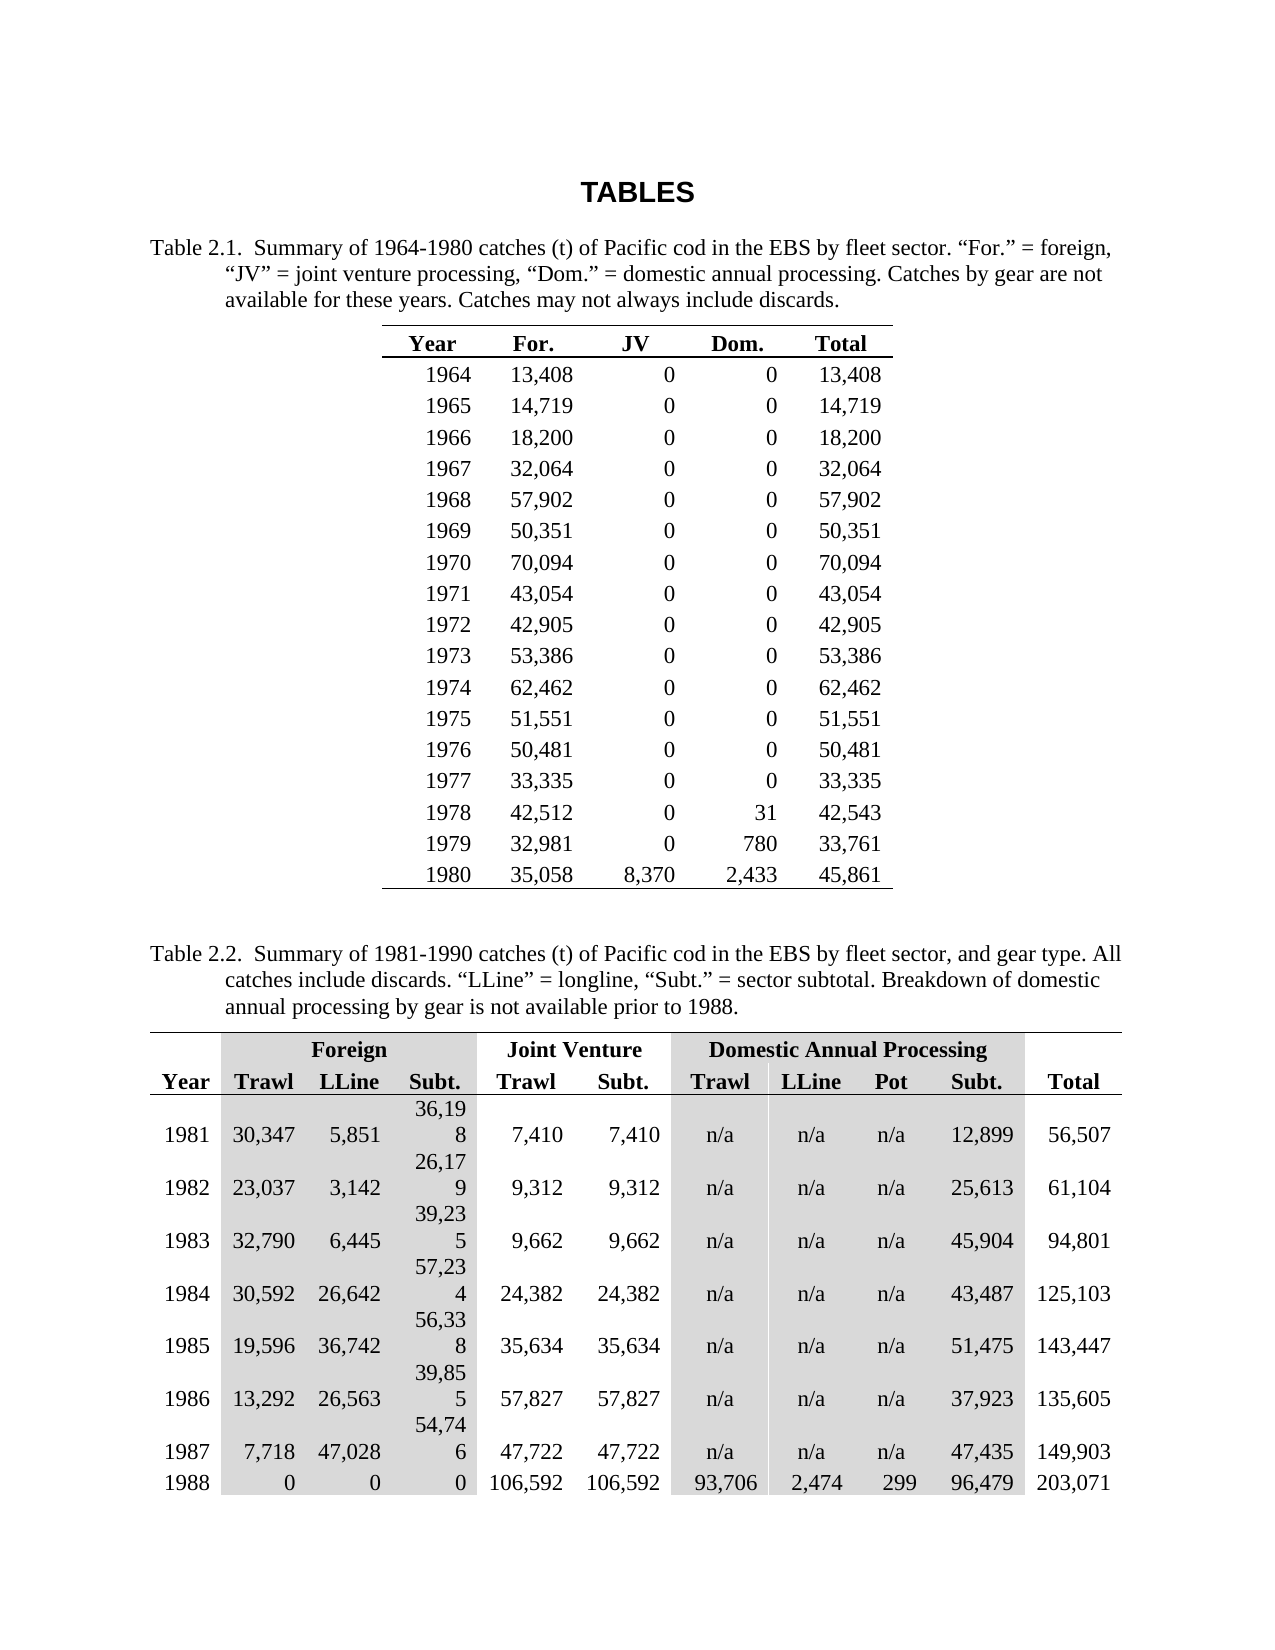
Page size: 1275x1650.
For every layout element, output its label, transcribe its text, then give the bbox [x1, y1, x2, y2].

table_cell 1988 [150, 1464, 221, 1495]
table_cell 1983 [150, 1201, 221, 1253]
table_cell 47,722 [574, 1411, 671, 1464]
table_cell 0 [686, 669, 788, 700]
table_header Year [382, 326, 482, 356]
table_cell 1965 [382, 388, 482, 419]
table_cell 43,487 [928, 1253, 1025, 1306]
table_cell 51,551 [789, 700, 893, 731]
table_header Domestic Annual Processing [671, 1033, 1025, 1063]
table_cell 19,596 [221, 1306, 306, 1359]
table_cell n/a [854, 1253, 928, 1306]
table_cell 51,475 [928, 1306, 1025, 1359]
table_cell 1982 [150, 1148, 221, 1201]
table_cell 203,071 [1025, 1464, 1122, 1495]
table_cell 33,761 [789, 825, 893, 856]
table_cell 57,902 [482, 481, 584, 513]
table_cell 14,719 [789, 388, 893, 419]
table_cell 32,064 [789, 450, 893, 481]
table_cell n/a [769, 1095, 854, 1148]
table_cell 61,104 [1025, 1148, 1122, 1201]
table_cell 0 [584, 544, 686, 575]
table_cell 1967 [382, 450, 482, 481]
table_cell 0 [221, 1464, 306, 1495]
table_cell 35,058 [482, 856, 584, 888]
table_cell 1985 [150, 1306, 221, 1359]
table_cell 50,481 [789, 731, 893, 763]
table_cell 1966 [382, 419, 482, 450]
table_cell Trawl [221, 1063, 306, 1094]
table_cell n/a [854, 1306, 928, 1359]
table_cell n/a [671, 1359, 768, 1411]
table_cell 70,094 [482, 544, 584, 575]
table_cell 106,592 [574, 1464, 671, 1495]
table_cell 39,235 [392, 1201, 477, 1253]
table_cell 50,481 [482, 731, 584, 763]
table_cell Subt. [392, 1063, 477, 1094]
table_cell 30,347 [221, 1095, 306, 1148]
table_cell n/a [769, 1359, 854, 1411]
table_cell 70,094 [789, 544, 893, 575]
table_cell 57,902 [789, 481, 893, 513]
table_cell 94,801 [1025, 1201, 1122, 1253]
table_cell 57,234 [392, 1253, 477, 1306]
table_cell 7,410 [574, 1095, 671, 1148]
table_cell 50,351 [482, 513, 584, 544]
table_cell 23,037 [221, 1148, 306, 1201]
table_cell 42,512 [482, 794, 584, 825]
table_cell 0 [686, 450, 788, 481]
table_cell 56,338 [392, 1306, 477, 1359]
table_cell 0 [306, 1464, 392, 1495]
table_cell 37,923 [928, 1359, 1025, 1411]
table_cell 43,054 [789, 575, 893, 606]
table_cell 26,179 [392, 1148, 477, 1201]
table_cell 47,435 [928, 1411, 1025, 1464]
table_cell 56,507 [1025, 1095, 1122, 1148]
table_cell 0 [686, 763, 788, 794]
table_cell 7,410 [478, 1095, 574, 1148]
table_cell 0 [686, 606, 788, 638]
table_cell 45,861 [789, 856, 893, 888]
table_cell 0 [686, 358, 788, 388]
table_cell n/a [854, 1148, 928, 1201]
table_cell 57,827 [574, 1359, 671, 1411]
table_cell 35,634 [574, 1306, 671, 1359]
table_header Year [150, 1033, 221, 1094]
table_cell 0 [584, 638, 686, 669]
table_cell 135,605 [1025, 1359, 1122, 1411]
table_cell 50,351 [789, 513, 893, 544]
table_cell 780 [686, 825, 788, 856]
table_cell 53,386 [789, 638, 893, 669]
table_cell 143,447 [1025, 1306, 1122, 1359]
table_cell n/a [854, 1359, 928, 1411]
table_cell 1974 [382, 669, 482, 700]
table_cell n/a [671, 1306, 768, 1359]
table_cell 93,706 [671, 1464, 768, 1495]
table_cell 1986 [150, 1359, 221, 1411]
table_cell n/a [769, 1201, 854, 1253]
table_cell 1978 [382, 794, 482, 825]
table_cell 26,563 [306, 1359, 392, 1411]
table_cell 0 [584, 450, 686, 481]
table_cell 57,827 [478, 1359, 574, 1411]
table_cell 2,474 [769, 1464, 854, 1495]
table_cell 24,382 [574, 1253, 671, 1306]
table_cell 32,790 [221, 1201, 306, 1253]
table_cell 25,613 [928, 1148, 1025, 1201]
table_cell 42,905 [789, 606, 893, 638]
table_cell n/a [671, 1253, 768, 1306]
table_cell 1981 [150, 1095, 221, 1148]
table_header JV [584, 326, 686, 356]
table_cell 0 [584, 419, 686, 450]
table_cell n/a [671, 1148, 768, 1201]
table_cell 13,408 [482, 358, 584, 388]
table_cell 1987 [150, 1411, 221, 1464]
table_cell 149,903 [1025, 1411, 1122, 1464]
table_cell 1969 [382, 513, 482, 544]
table_cell 39,855 [392, 1359, 477, 1411]
table_cell 0 [686, 419, 788, 450]
table_header Total [789, 326, 893, 356]
table_cell 0 [584, 763, 686, 794]
table_cell 33,335 [789, 763, 893, 794]
table_cell 9,662 [478, 1201, 574, 1253]
table_cell 0 [686, 481, 788, 513]
table_cell 0 [686, 513, 788, 544]
table_cell 0 [392, 1464, 477, 1495]
table_cell 1964 [382, 358, 482, 388]
table_cell 42,543 [789, 794, 893, 825]
table_cell LLine [306, 1063, 392, 1094]
table_cell 35,634 [478, 1306, 574, 1359]
table_cell 1971 [382, 575, 482, 606]
table_cell 125,103 [1025, 1253, 1122, 1306]
table_header Total [1025, 1033, 1122, 1094]
table_cell Subt. [928, 1063, 1025, 1094]
table_cell 0 [584, 606, 686, 638]
table_cell 51,551 [482, 700, 584, 731]
table_cell Pot [854, 1063, 928, 1094]
table_cell 36,198 [392, 1095, 477, 1148]
table_cell Trawl [671, 1063, 768, 1094]
table_cell n/a [854, 1201, 928, 1253]
table_cell 0 [584, 388, 686, 419]
table_cell LLine [769, 1063, 854, 1094]
table_cell 54,746 [392, 1411, 477, 1464]
table_cell 36,742 [306, 1306, 392, 1359]
table_cell 0 [584, 731, 686, 763]
table_cell 47,722 [478, 1411, 574, 1464]
table_cell n/a [854, 1411, 928, 1464]
table_cell n/a [769, 1306, 854, 1359]
table_cell 0 [686, 638, 788, 669]
table_cell 9,662 [574, 1201, 671, 1253]
table_cell 45,904 [928, 1201, 1025, 1253]
table_cell 31 [686, 794, 788, 825]
table_cell 0 [686, 700, 788, 731]
table_cell 47,028 [306, 1411, 392, 1464]
table_cell 96,479 [928, 1464, 1025, 1495]
subtitle TABLES [150, 175, 1125, 208]
table_cell 32,981 [482, 825, 584, 856]
table_cell 18,200 [482, 419, 584, 450]
table_cell 30,592 [221, 1253, 306, 1306]
table_header Dom. [686, 326, 788, 356]
table_cell 0 [584, 700, 686, 731]
table_cell 14,719 [482, 388, 584, 419]
table_cell 6,445 [306, 1201, 392, 1253]
table_cell 0 [584, 575, 686, 606]
table_cell 0 [686, 388, 788, 419]
table_cell 0 [584, 669, 686, 700]
table_cell 42,905 [482, 606, 584, 638]
table_cell n/a [854, 1095, 928, 1148]
table_header Joint Venture [478, 1033, 671, 1063]
table_cell 9,312 [478, 1148, 574, 1201]
table_cell 62,462 [482, 669, 584, 700]
table_cell n/a [671, 1411, 768, 1464]
table_cell n/a [671, 1201, 768, 1253]
table_cell 1984 [150, 1253, 221, 1306]
table_cell 7,718 [221, 1411, 306, 1464]
subtitle Table 2.1. Summary of 1964-1980 catches (t) of Pacific cod in the EBS by fleet sector. “For.” = foreign, “JV” = joint venture processing, “Dom.” = domestic annual processing. Catches by gear are not available for these years. Catches may not always include discards. [150, 233, 1125, 313]
table_cell 33,335 [482, 763, 584, 794]
table_cell n/a [671, 1095, 768, 1148]
table_cell 9,312 [574, 1148, 671, 1201]
table_cell 62,462 [789, 669, 893, 700]
table_cell 1972 [382, 606, 482, 638]
table_cell 106,592 [478, 1464, 574, 1495]
table_cell 0 [686, 731, 788, 763]
table_cell 1980 [382, 856, 482, 888]
table_cell n/a [769, 1148, 854, 1201]
table_cell 2,433 [686, 856, 788, 888]
table_header Foreign [221, 1033, 477, 1063]
table_cell 0 [584, 358, 686, 388]
table_cell 0 [584, 794, 686, 825]
table_cell 1975 [382, 700, 482, 731]
table_cell n/a [769, 1253, 854, 1306]
table_cell 1973 [382, 638, 482, 669]
table_cell 24,382 [478, 1253, 574, 1306]
table_cell 53,386 [482, 638, 584, 669]
table_cell 43,054 [482, 575, 584, 606]
table_cell n/a [769, 1411, 854, 1464]
table_cell 12,899 [928, 1095, 1025, 1148]
table_cell 1977 [382, 763, 482, 794]
table_cell 13,408 [789, 358, 893, 388]
table_cell 299 [854, 1464, 928, 1495]
table_cell Subt. [574, 1063, 671, 1094]
table_cell 26,642 [306, 1253, 392, 1306]
table_cell 8,370 [584, 856, 686, 888]
table_cell 0 [584, 513, 686, 544]
table_cell 1968 [382, 481, 482, 513]
table_cell 0 [686, 544, 788, 575]
table_cell 1976 [382, 731, 482, 763]
table_cell 1979 [382, 825, 482, 856]
table_cell 0 [584, 825, 686, 856]
table_cell 5,851 [306, 1095, 392, 1148]
table_cell 13,292 [221, 1359, 306, 1411]
table_cell 3,142 [306, 1148, 392, 1201]
table_cell 32,064 [482, 450, 584, 481]
table_cell 0 [686, 575, 788, 606]
table_cell 0 [584, 481, 686, 513]
table_header For. [482, 326, 584, 356]
table_cell 1970 [382, 544, 482, 575]
table_cell 18,200 [789, 419, 893, 450]
table_cell Trawl [478, 1063, 574, 1094]
subtitle Table 2.2. Summary of 1981-1990 catches (t) of Pacific cod in the EBS by fleet sector, and gear type. All catches include discards. “LLine” = longline, “Subt.” = sector subtotal. Breakdown of domestic annual processing by gear is not available prior to 1988. [150, 940, 1125, 1019]
